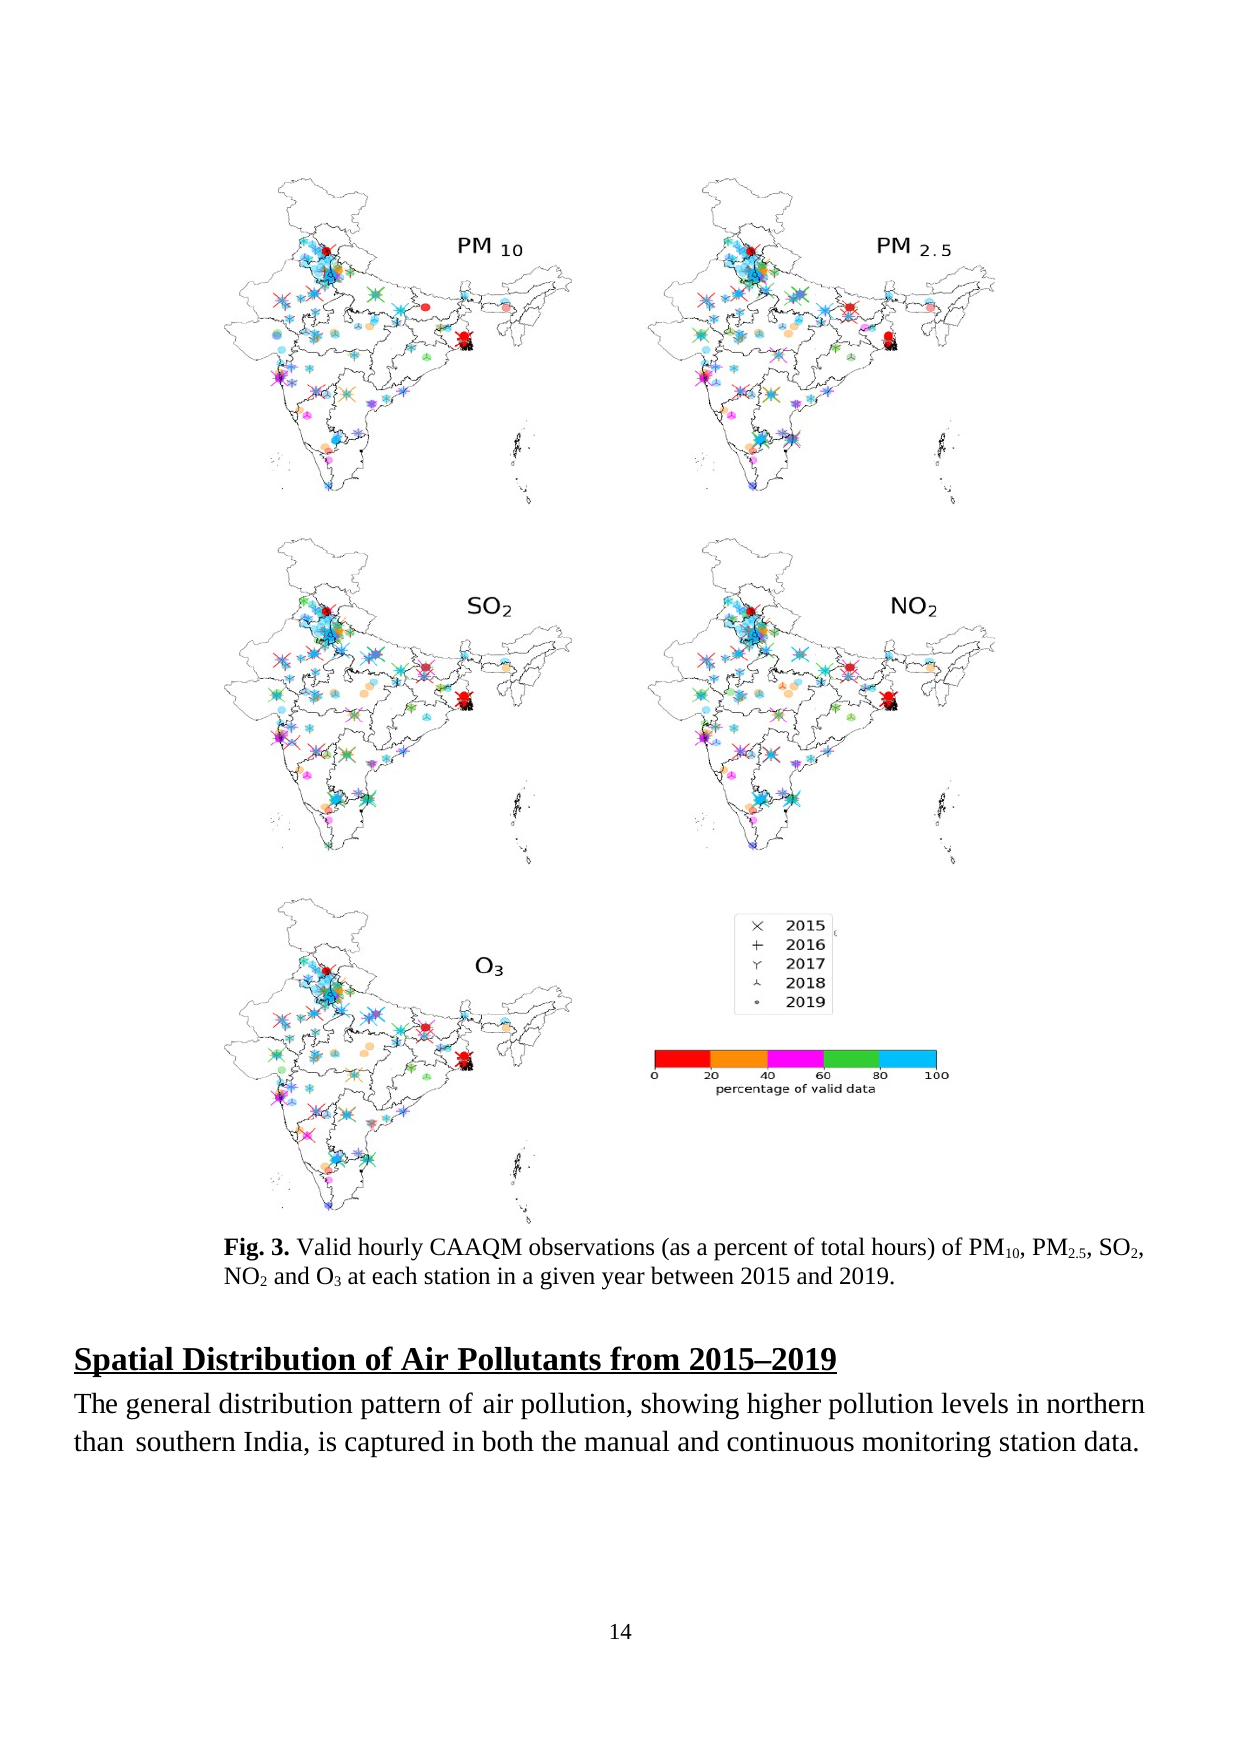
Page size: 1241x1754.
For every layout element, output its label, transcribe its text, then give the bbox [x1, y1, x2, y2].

text Fig. 3. Valid hourly CAAQM observations (as a percent of total hours) of PM10, PM2.5, SO2, NO2 and O3 at each station in a given year between 2015 and 2019. [224, 1232, 1158, 1290]
picture [223, 177, 995, 1224]
subtitle Spatial Distribution of Air Pollutants from 2015–2019 [74, 1339, 1166, 1377]
text The general distribution pattern of air pollution, showing higher pollution levels in northern than southern India, is captured in both the manual and continuous monitoring station data. [74, 1386, 1166, 1458]
